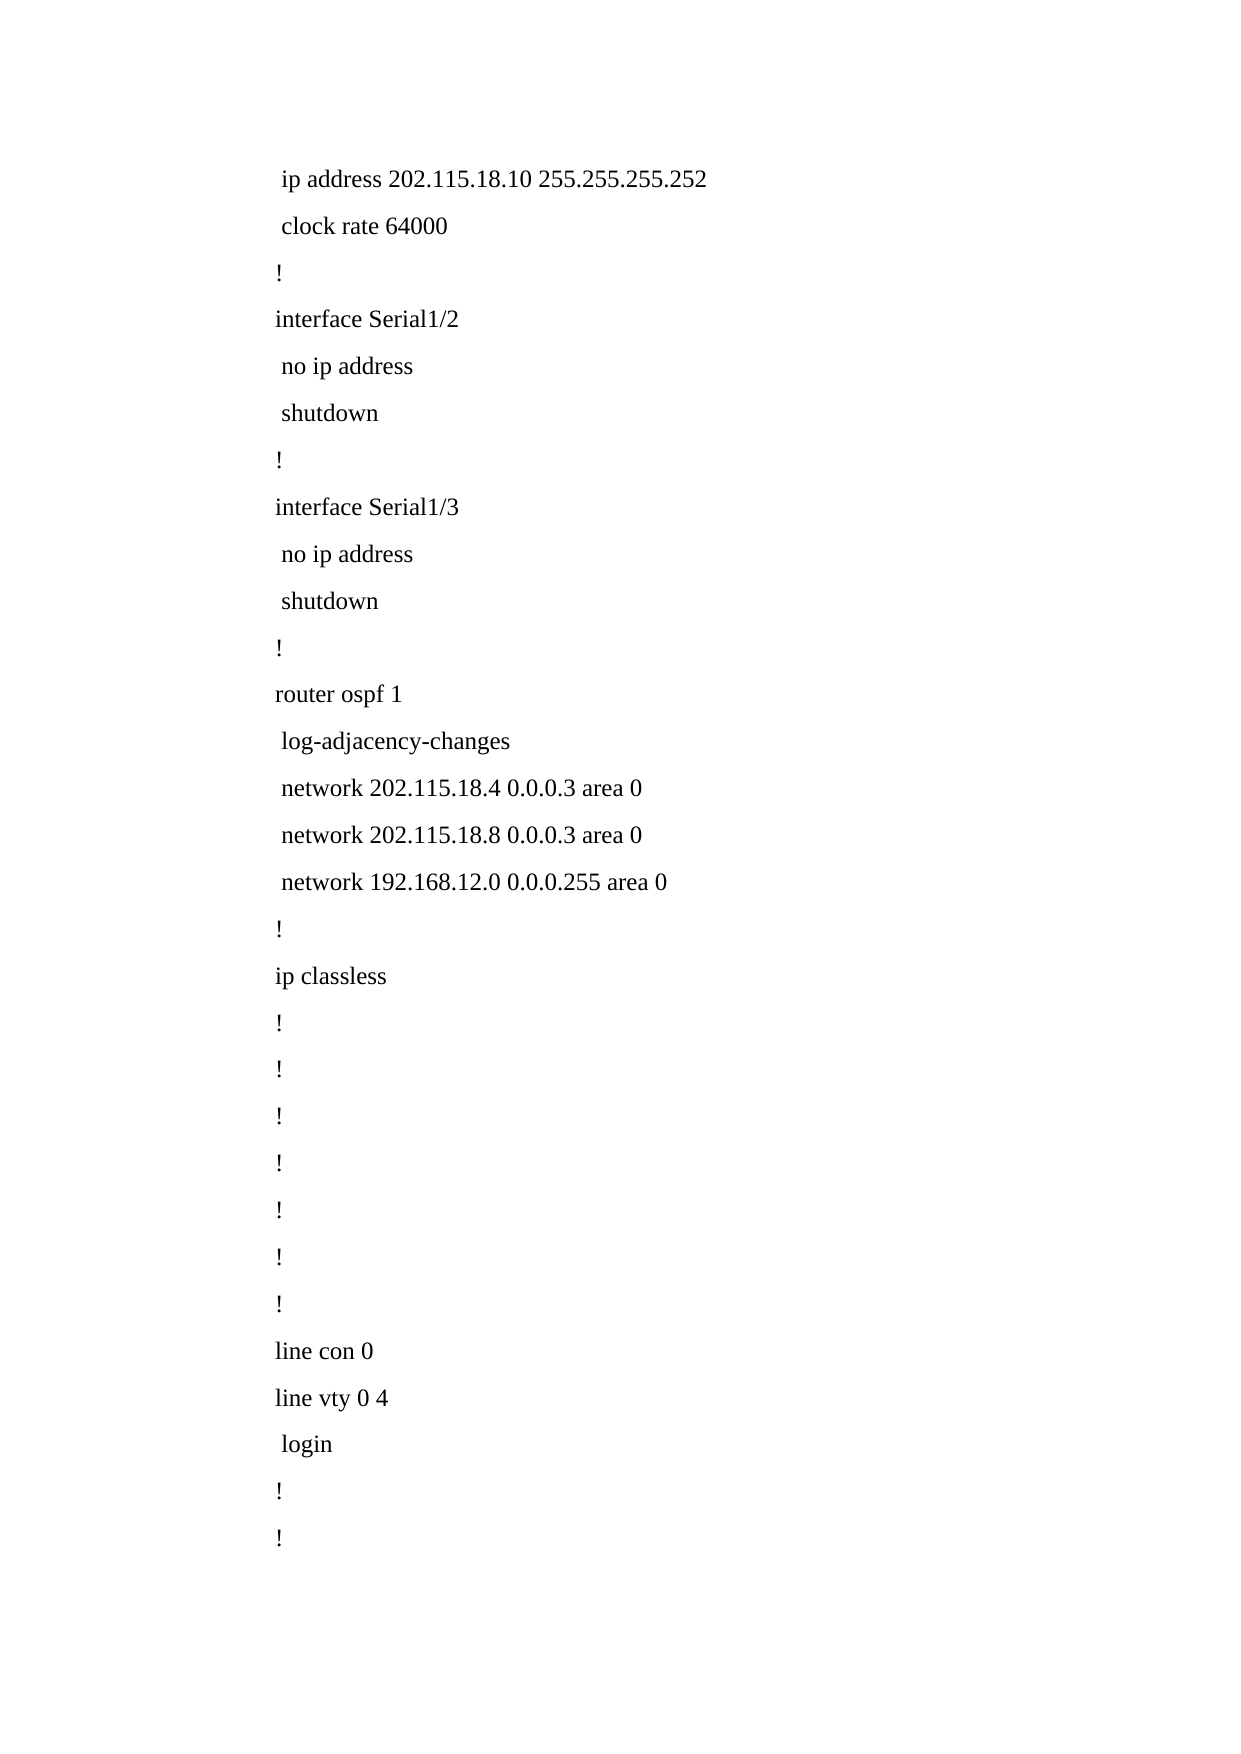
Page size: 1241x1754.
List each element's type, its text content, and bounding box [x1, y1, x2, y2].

text line con 0 [231, 1334, 1053, 1366]
text ! [231, 443, 1053, 476]
text ! [231, 256, 1053, 288]
text no ip address [231, 537, 1053, 569]
text ! [231, 631, 1053, 663]
text ip classless [231, 959, 1053, 991]
text interface Serial1/3 [231, 490, 1053, 523]
text ! [231, 1193, 1053, 1226]
text log-adjacency-changes [231, 724, 1053, 757]
text network 202.115.18.8 0.0.0.3 area 0 [231, 818, 1053, 851]
text line vty 0 4 [231, 1381, 1053, 1413]
text ! [231, 912, 1053, 944]
text ! [231, 1053, 1053, 1085]
text ! [231, 1474, 1053, 1507]
text login [231, 1428, 1053, 1460]
text ! [231, 1099, 1053, 1132]
text network 202.115.18.4 0.0.0.3 area 0 [231, 771, 1053, 804]
text interface Serial1/2 [231, 303, 1053, 335]
text ! [231, 1006, 1053, 1038]
text ! [231, 1146, 1053, 1179]
text network 192.168.12.0 0.0.0.255 area 0 [231, 865, 1053, 898]
text shutdown [231, 396, 1053, 429]
text ip address 202.115.18.10 255.255.255.252 [231, 162, 1053, 194]
text ! [231, 1521, 1053, 1554]
text shutdown [231, 584, 1053, 616]
text clock rate 64000 [231, 209, 1053, 241]
text ! [231, 1287, 1053, 1319]
text router ospf 1 [231, 678, 1053, 710]
text no ip address [231, 349, 1053, 382]
text ! [231, 1240, 1053, 1273]
